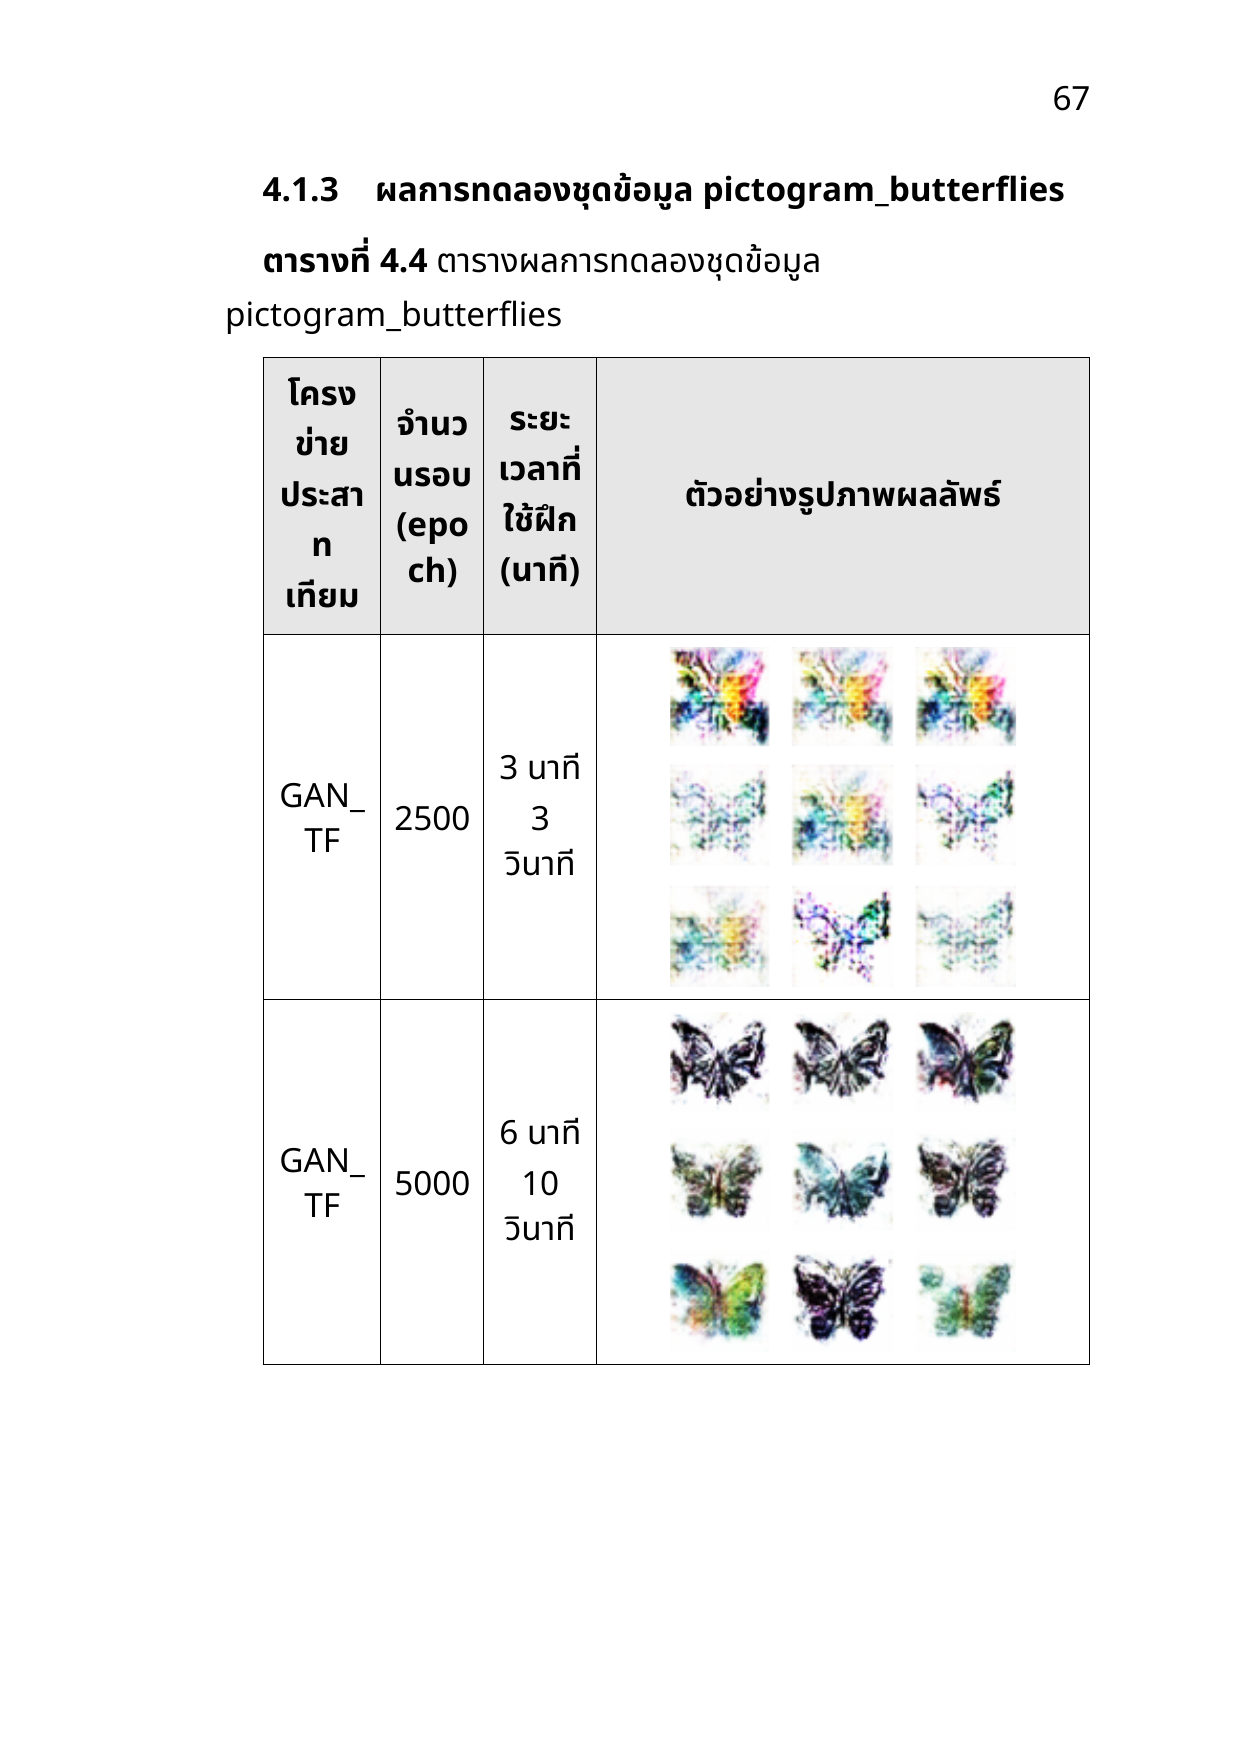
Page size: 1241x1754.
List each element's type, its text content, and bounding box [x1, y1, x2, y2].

picture [670, 647, 1017, 987]
table_header จำนวนรอบ (epoch) [381, 358, 483, 634]
table_cell 5000 [381, 1000, 483, 1364]
table_cell [597, 635, 1089, 999]
table_cell 6 นาที 10 วินาที [484, 1000, 596, 1364]
text ตารางที่ 4.4 ตารางผลการทดลองชุดข้อมูล pictogram_butterflies [225, 237, 1090, 337]
table_header ระยะเวลาที่ใช้ฝึก (นาที) [484, 358, 596, 634]
table_header โครงข่ายประสาทเทียม [264, 358, 380, 634]
table_cell [597, 1000, 1089, 1364]
table_cell 3 นาที 3 วินาที [484, 635, 596, 999]
picture [670, 1012, 1017, 1352]
table_cell GAN_TF [264, 635, 380, 999]
list ผลการทดลองชุดข้อมูล pictogram_butterflies [262, 166, 1090, 216]
table_cell 2500 [381, 635, 483, 999]
table_header ตัวอย่างรูปภาพผลลัพธ์ [597, 358, 1089, 634]
table_cell GAN_TF [264, 1000, 380, 1364]
